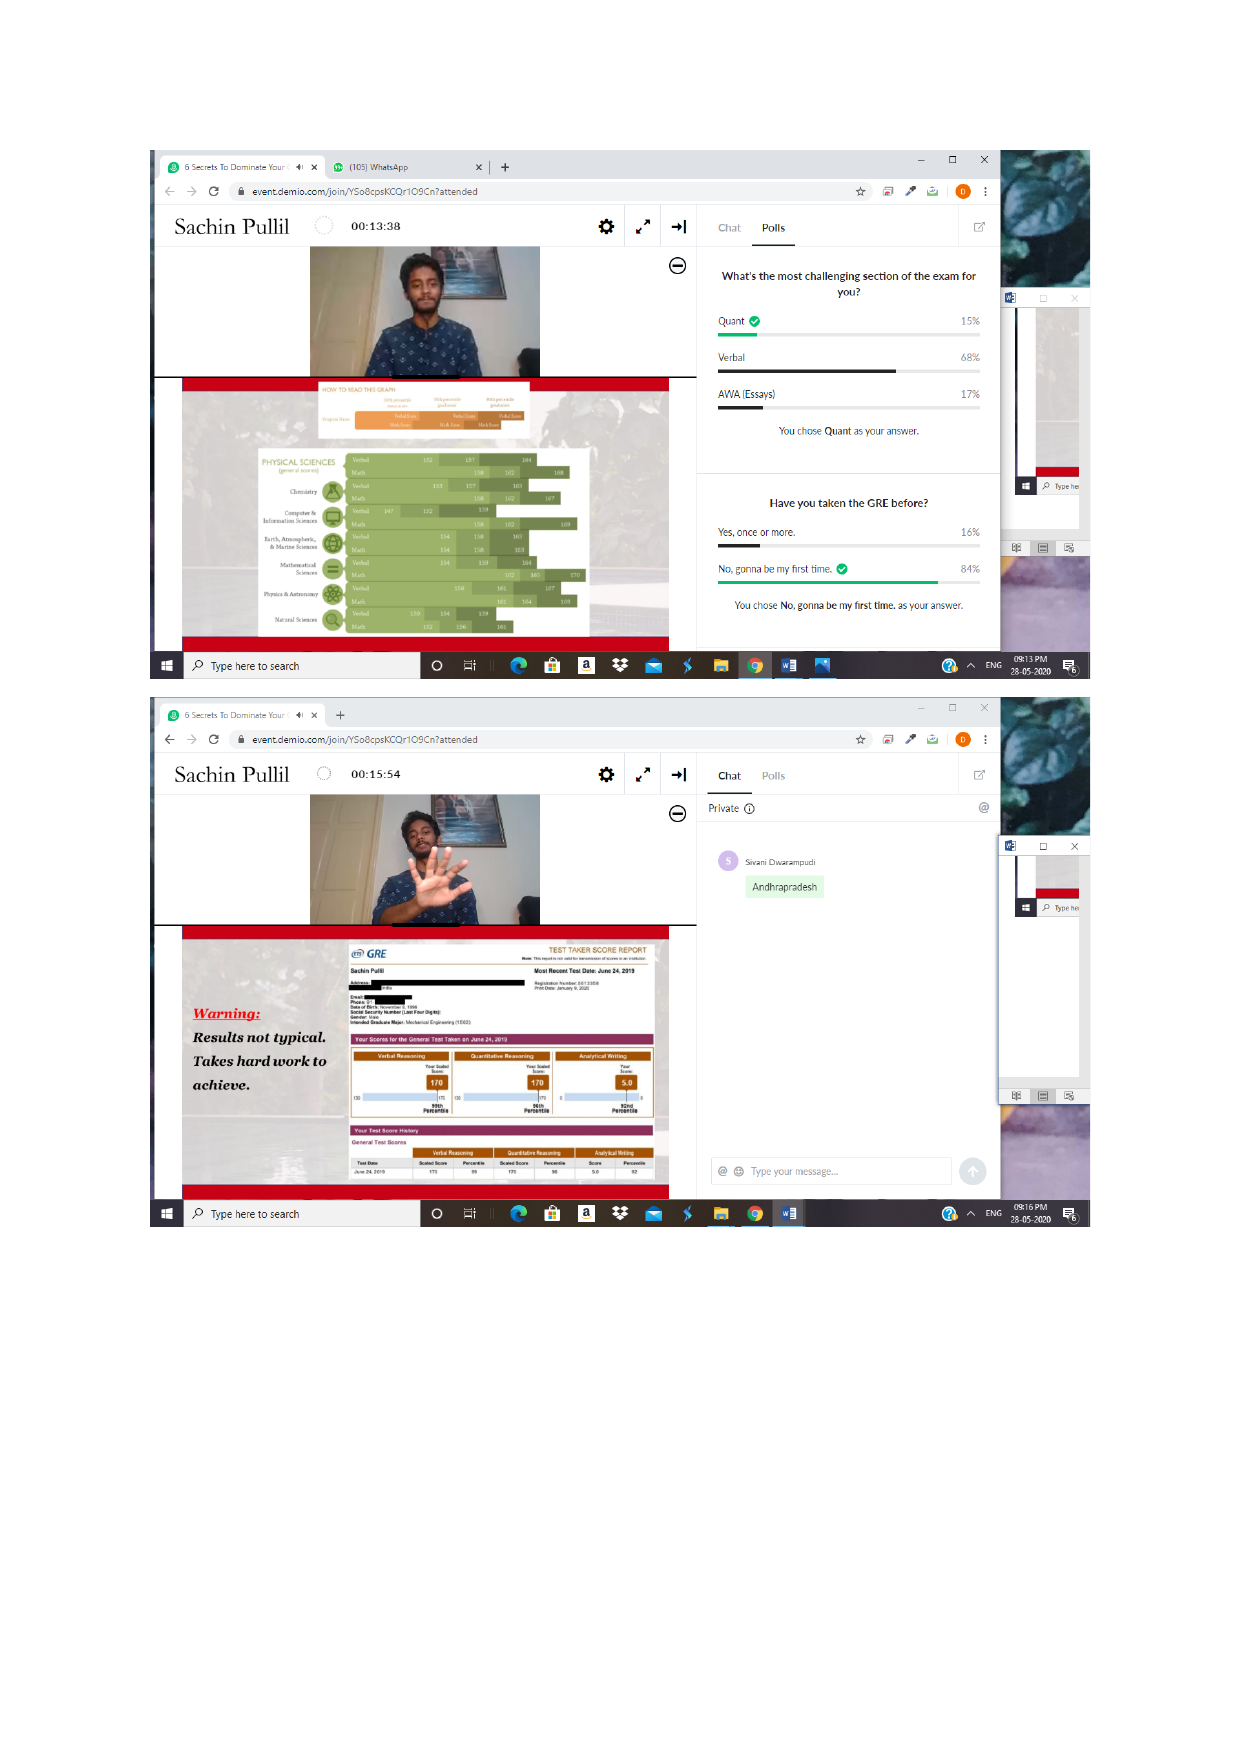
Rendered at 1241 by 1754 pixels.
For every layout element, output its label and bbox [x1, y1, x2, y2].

picture [150, 697, 1091, 1227]
picture [150, 150, 1091, 679]
